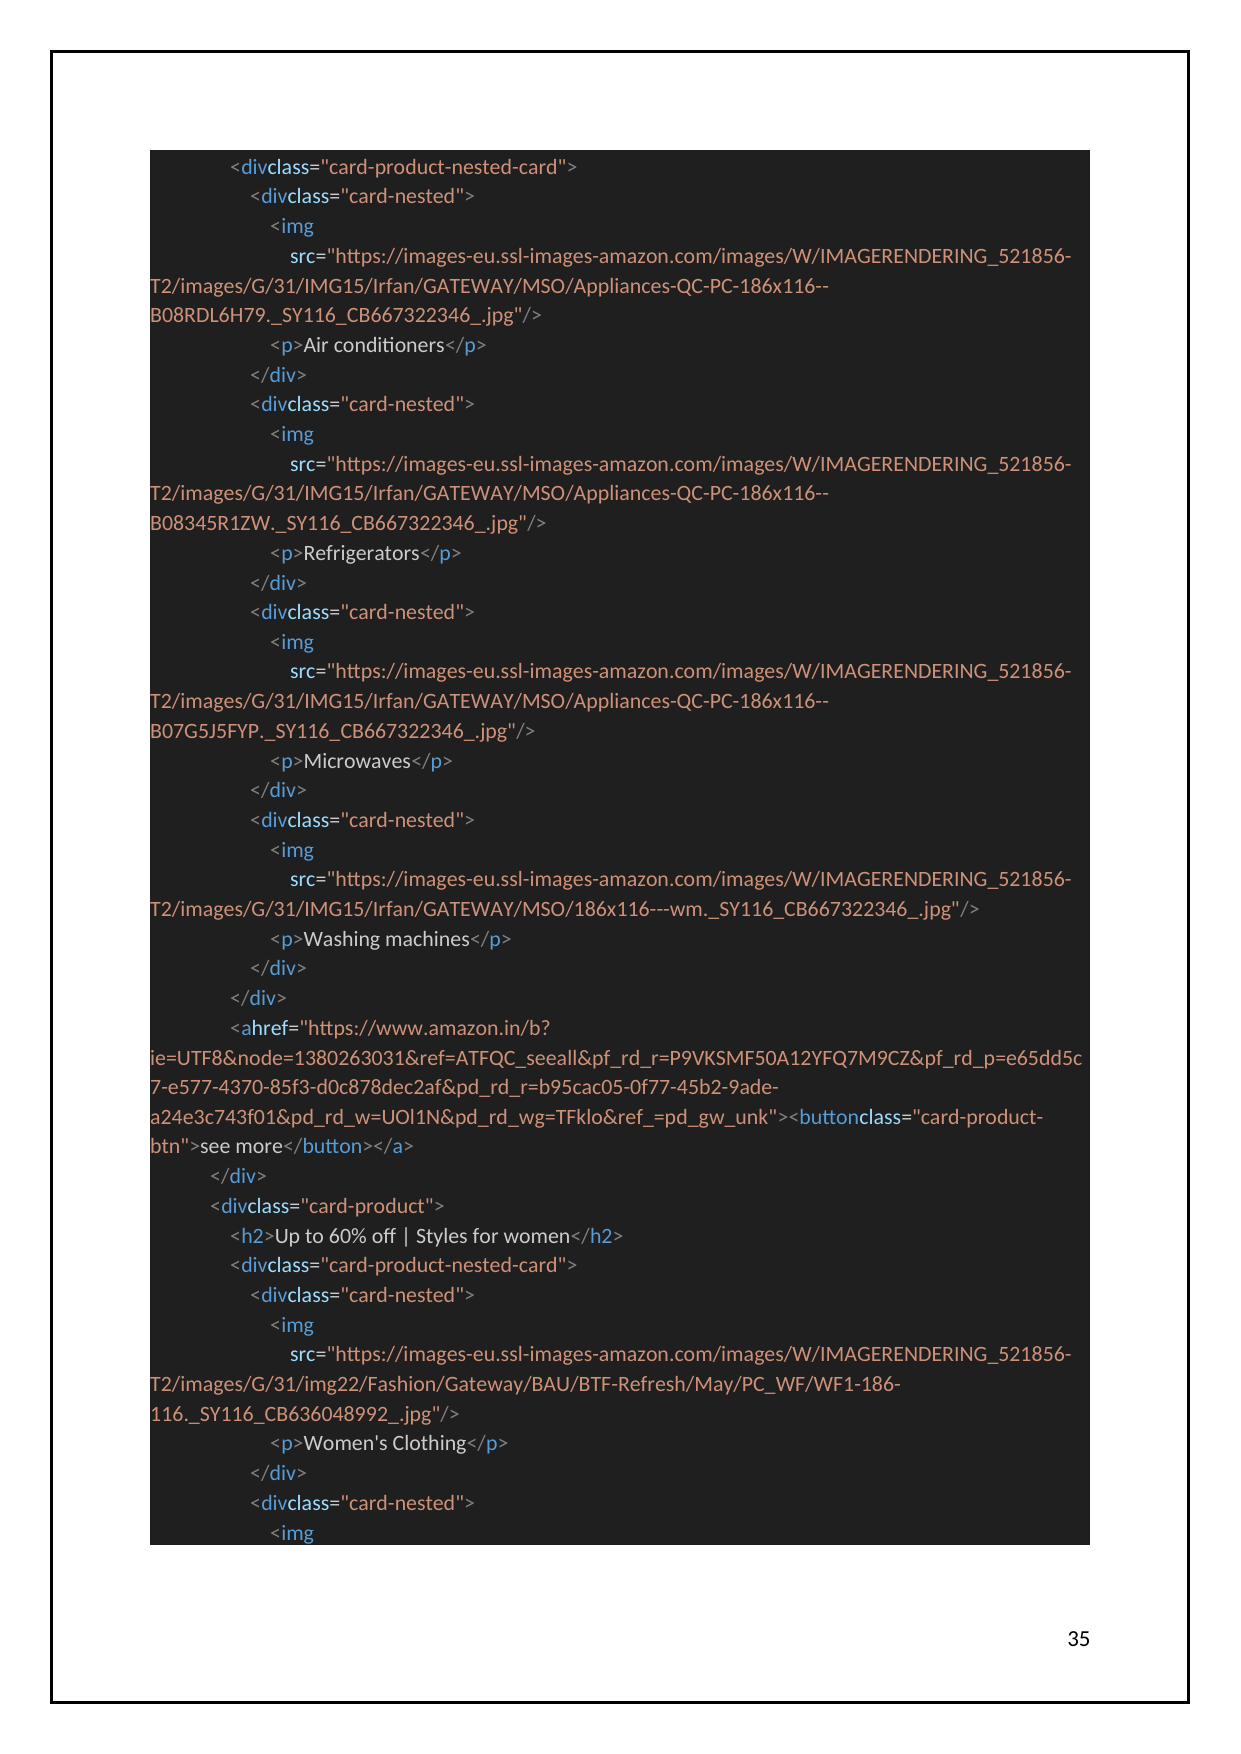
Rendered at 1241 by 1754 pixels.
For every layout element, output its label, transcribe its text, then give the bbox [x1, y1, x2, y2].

text </div> [150, 566, 1090, 595]
text <h2>Up to 60% off | Styles for women</h2> [150, 1219, 1090, 1248]
text <img [150, 833, 1090, 862]
text <divclass="card-nested"> [150, 387, 1090, 417]
text <divclass="card-nested"> [150, 1486, 1090, 1516]
text <divclass="card-nested"> [150, 1278, 1090, 1308]
text src="https://images-eu.ssl-images-amazon.com/images/W/IMAGERENDERING_521856-T2/images/G/31/IMG15/Irfan/GATEWAY/MSO/Appliances-QC-PC-186x116--B08RDL6H79._SY116_CB667322346_.jpg"/> [150, 239, 1090, 328]
text <p>Washing machines</p> [150, 922, 1090, 952]
text <img [150, 1516, 1090, 1545]
text <p>Refrigerators</p> [150, 536, 1090, 566]
text <divclass="card-nested"> [150, 180, 1090, 209]
text </div> [150, 952, 1090, 981]
text src="https://images-eu.ssl-images-amazon.com/images/W/IMAGERENDERING_521856-T2/images/G/31/img22/Fashion/Gateway/BAU/BTF-Refresh/May/PC_WF/WF1-186-116._SY116_CB636048992_.jpg"/> [150, 1337, 1090, 1427]
text src="https://images-eu.ssl-images-amazon.com/images/W/IMAGERENDERING_521856-T2/images/G/31/IMG15/Irfan/GATEWAY/MSO/186x116---wm._SY116_CB667322346_.jpg"/> [150, 862, 1090, 922]
text <img [150, 1308, 1090, 1337]
text src="https://images-eu.ssl-images-amazon.com/images/W/IMAGERENDERING_521856-T2/images/G/31/IMG15/Irfan/GATEWAY/MSO/Appliances-QC-PC-186x116--B07G5J5FYP._SY116_CB667322346_.jpg"/> [150, 655, 1090, 744]
text </div> [150, 981, 1090, 1011]
text <divclass="card-product-nested-card"> [150, 150, 1090, 180]
text <ahref="https://www.amazon.in/b?ie=UTF8&node=1380263031&ref=ATFQC_seeall&pf_rd_r=P9VKSMF50A12YFQ7M9CZ&pf_rd_p=e65dd5c7-e577-4370-85f3-d0c878dec2af&pd_rd_r=b95cac05-0f77-45b2-9ade-a24e3c743f01&pd_rd_w=UOl1N&pd_rd_wg=TFklo&ref_=pd_gw_unk"><buttonclass="card-product-btn">see more</button></a> [150, 1011, 1090, 1159]
text <p>Air conditioners</p> [150, 328, 1090, 358]
text src="https://images-eu.ssl-images-amazon.com/images/W/IMAGERENDERING_521856-T2/images/G/31/IMG15/Irfan/GATEWAY/MSO/Appliances-QC-PC-186x116--B08345R1ZW._SY116_CB667322346_.jpg"/> [150, 447, 1090, 536]
text </div> [150, 773, 1090, 803]
text <divclass="card-nested"> [150, 595, 1090, 625]
text </div> [150, 358, 1090, 387]
text <img [150, 625, 1090, 655]
text <p>Women's Clothing</p> [150, 1427, 1090, 1456]
text <img [150, 209, 1090, 239]
text <divclass="card-product"> [150, 1189, 1090, 1219]
text </div> [150, 1159, 1090, 1189]
text <img [150, 417, 1090, 447]
text <divclass="card-product-nested-card"> [150, 1248, 1090, 1278]
text <divclass="card-nested"> [150, 803, 1090, 833]
text </div> [150, 1456, 1090, 1486]
text <p>Microwaves</p> [150, 744, 1090, 773]
